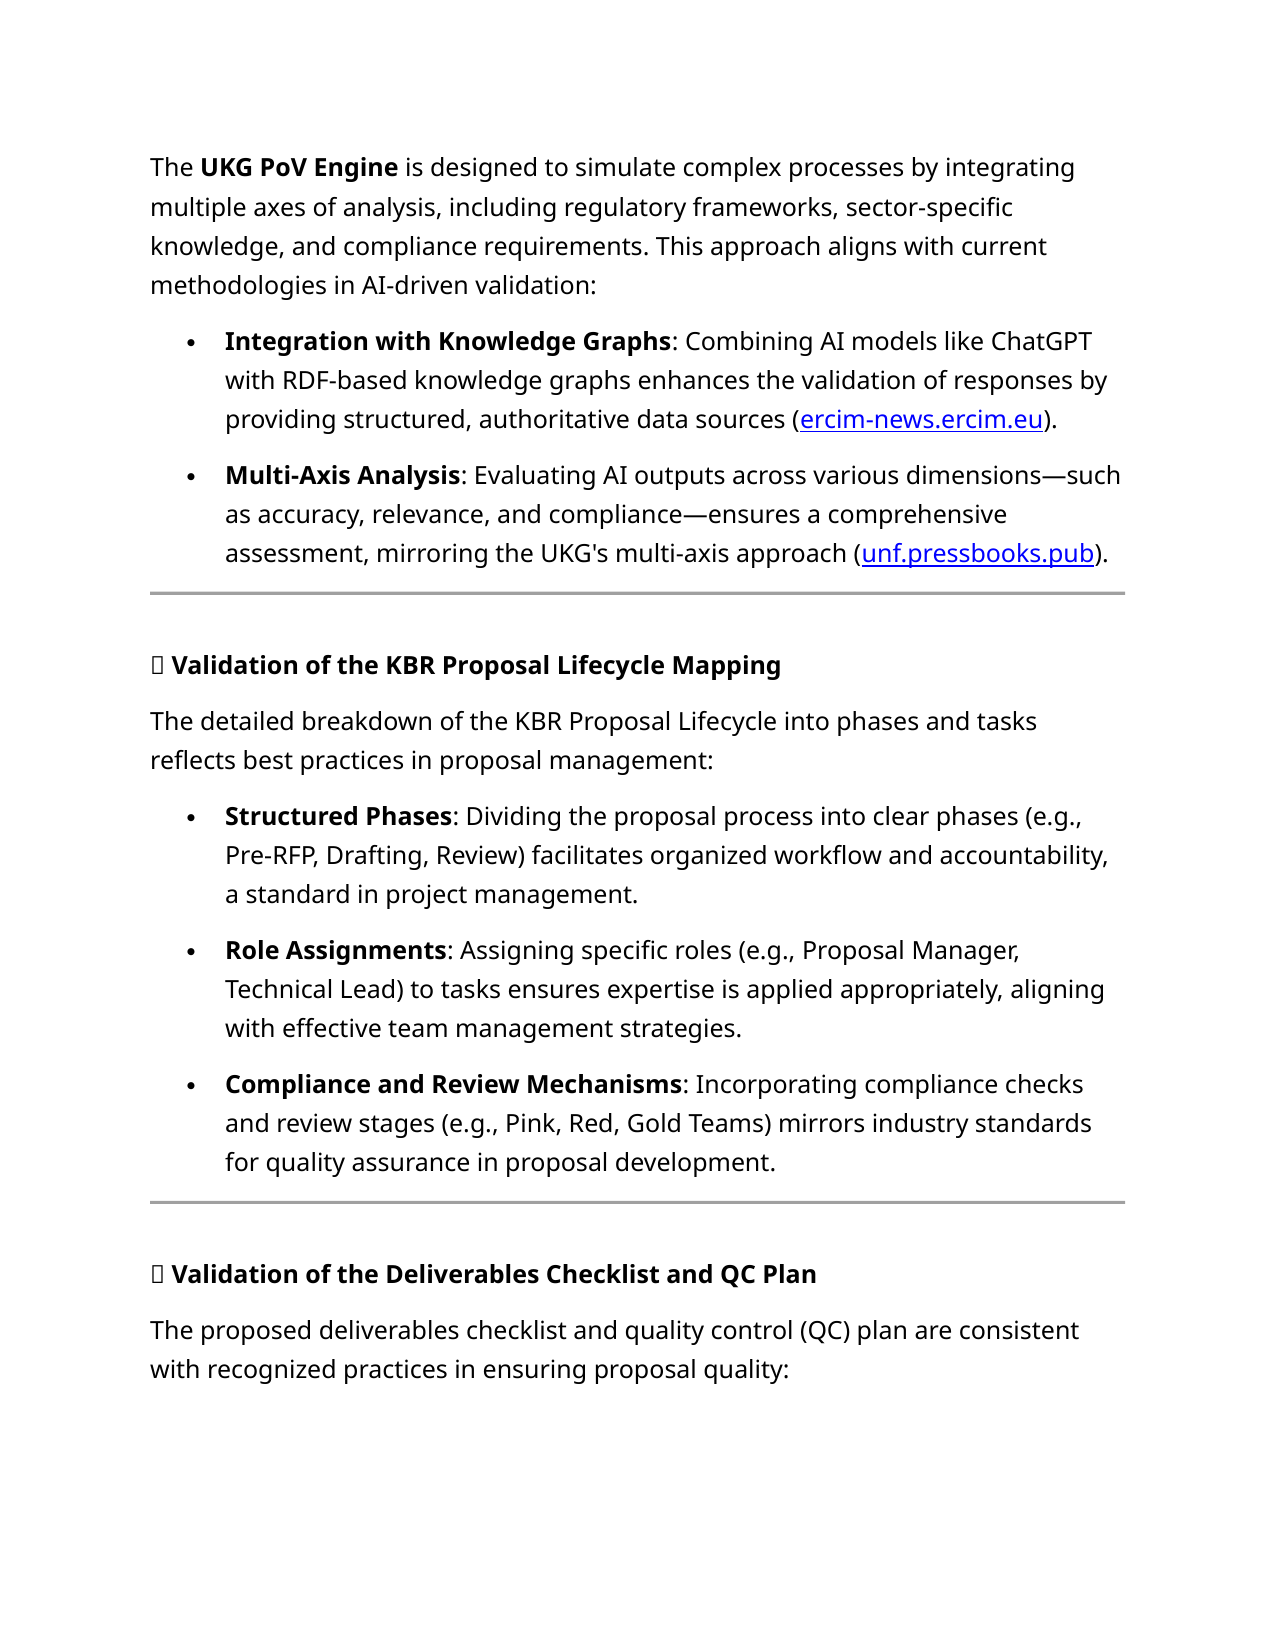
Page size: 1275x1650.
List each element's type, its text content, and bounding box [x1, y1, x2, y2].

list Compliance and Review Mechanisms: Incorporating compliance checks and review stages (e.g., Pink, Red, Gold Teams) mirrors industry standards for quality assurance in proposal development. [187, 1067, 1125, 1179]
list Role Assignments: Assigning specific roles (e.g., Proposal Manager, Technical Lead) to tasks ensures expertise is applied appropriately, aligning with effective team management strategies. [187, 932, 1125, 1045]
text The UKG PoV Engine is designed to simulate complex processes by integrating multiple axes of analysis, including regulatory frameworks, sector-specific knowledge, and compliance requirements. This approach aligns with current methodologies in AI-driven validation: [150, 150, 1125, 302]
list Integration with Knowledge Graphs: Combining AI models like ChatGPT with RDF-based knowledge graphs enhances the validation of responses by providing structured, authoritative data sources (ercim-news.ercim.eu). [187, 323, 1125, 436]
list Multi-Axis Analysis: Evaluating AI outputs across various dimensions—such as accuracy, relevance, and compliance—ensures a comprehensive assessment, mirroring the UKG's multi-axis approach (unf.pressbooks.pub). [187, 457, 1125, 570]
text The detailed breakdown of the KBR Proposal Lifecycle into phases and tasks reflects best practices in proposal management: [150, 703, 1125, 777]
text The proposed deliverables checklist and quality control (QC) plan are consistent with recognized practices in ensuring proposal quality: [150, 1312, 1125, 1386]
list Structured Phases: Dividing the proposal process into clear phases (e.g., Pre-RFP, Drafting, Review) facilitates organized workflow and accountability, a standard in project management. [187, 798, 1125, 911]
text ✅ Validation of the KBR Proposal Lifecycle Mapping [150, 647, 1125, 682]
text ✅ Validation of the Deliverables Checklist and QC Plan [150, 1257, 1125, 1291]
